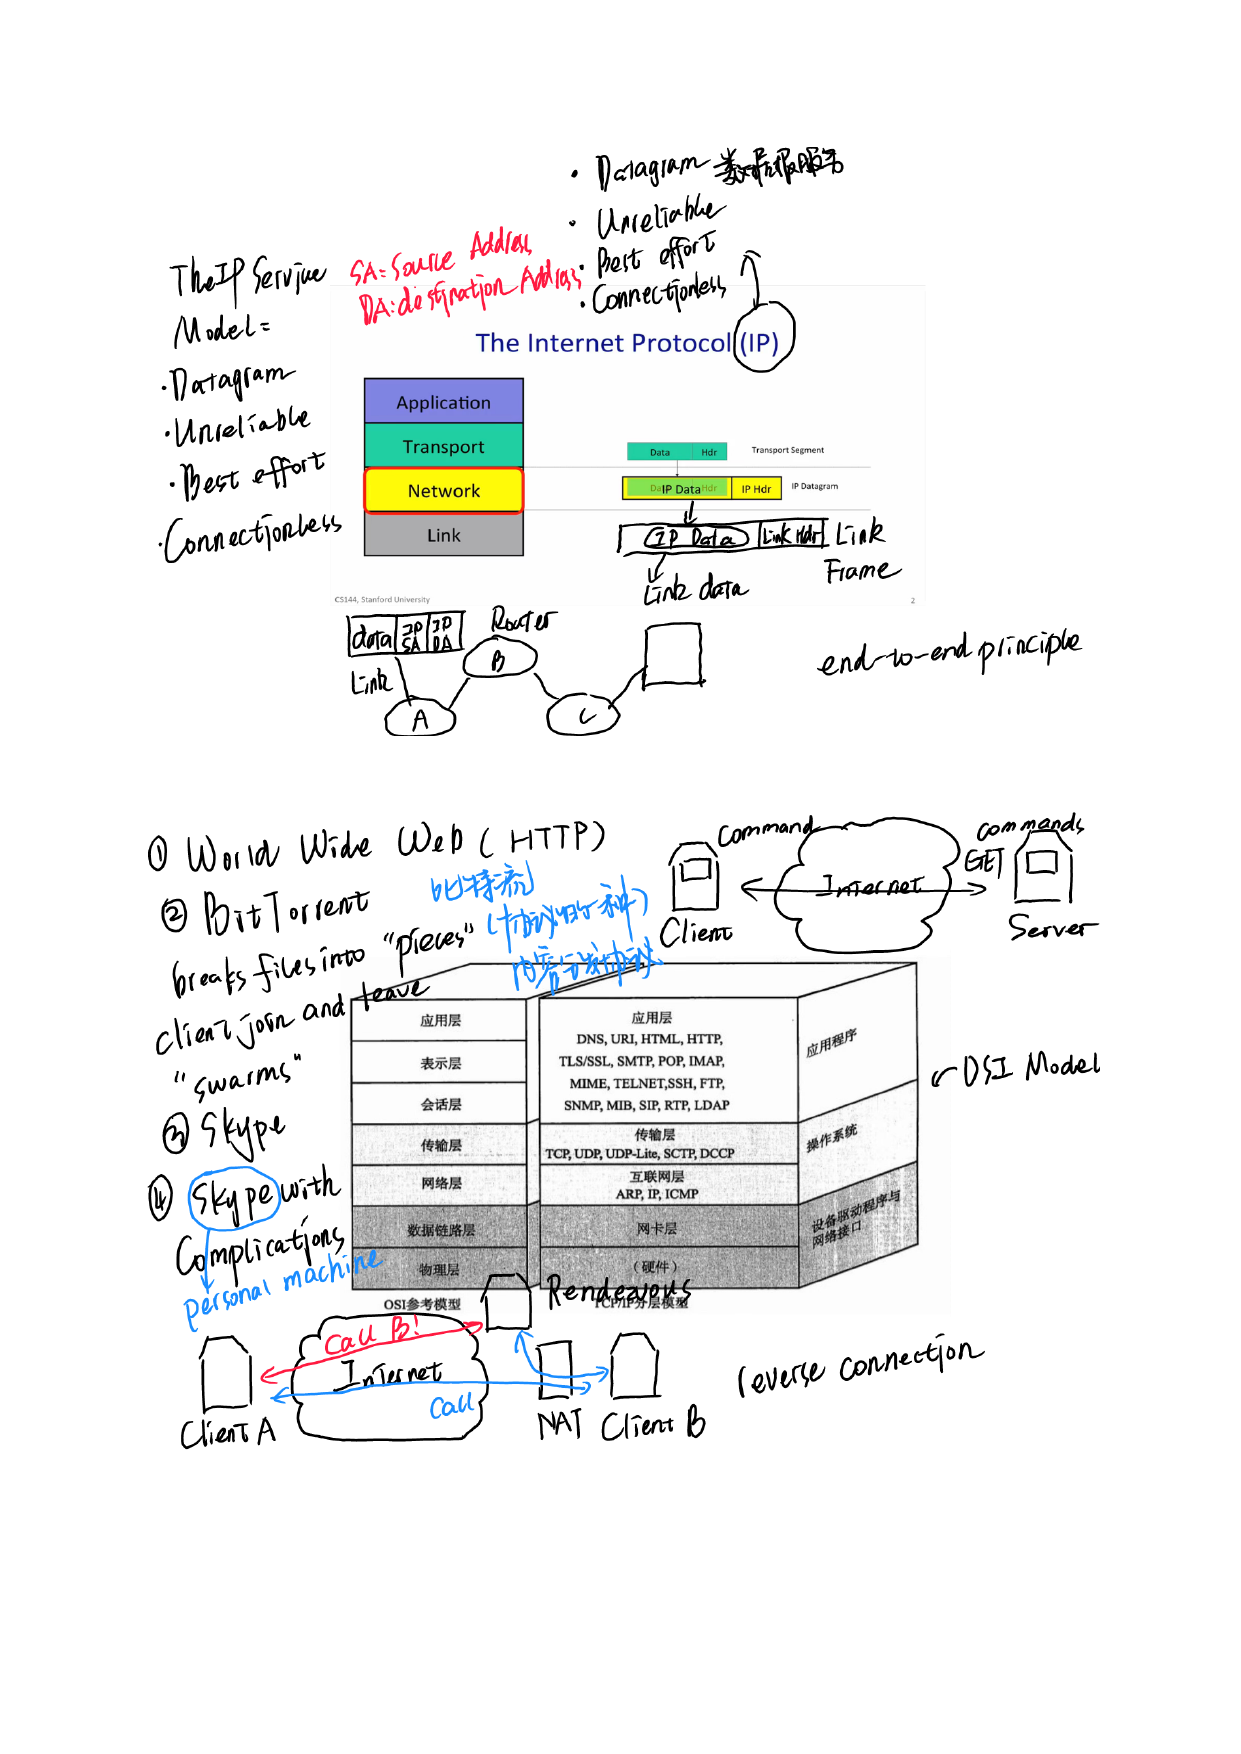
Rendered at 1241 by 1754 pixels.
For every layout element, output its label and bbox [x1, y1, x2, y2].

picture [147, 147, 1093, 736]
picture [147, 790, 1100, 1470]
